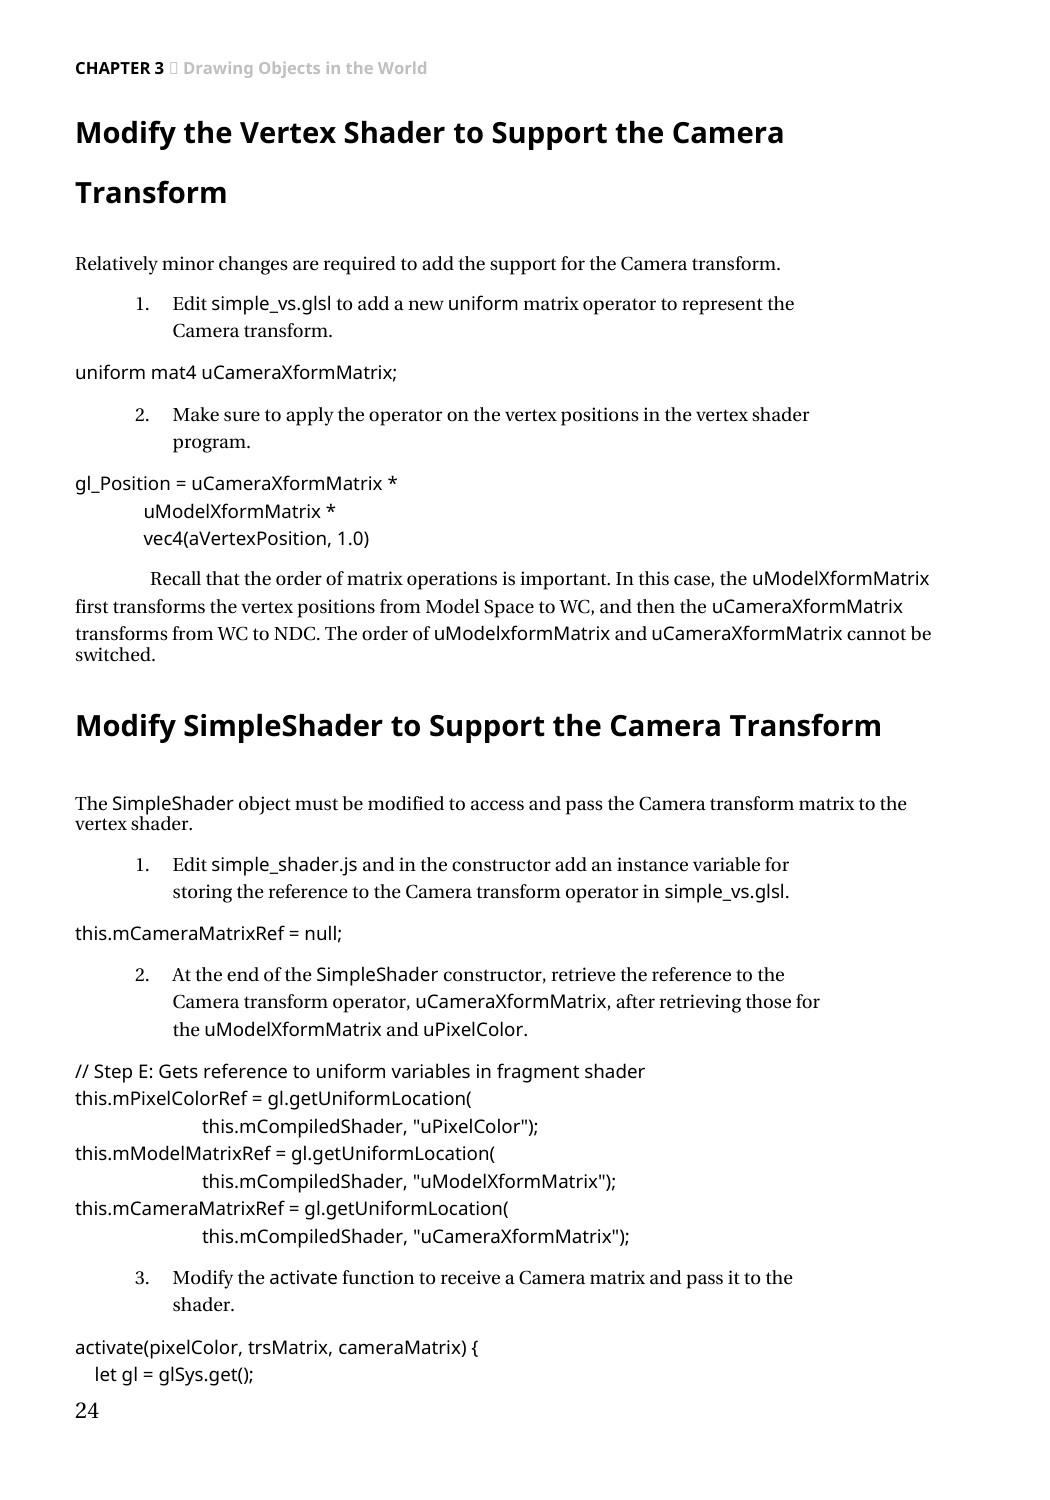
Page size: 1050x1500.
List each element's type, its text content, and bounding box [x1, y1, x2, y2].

text // Step E: Gets reference to uniform variables in fragment shader [75, 1058, 937, 1084]
text gl_Position = uCameraXformMatrix * [75, 471, 937, 496]
list Edit simple_vs.glsl to add a new uniform matrix operator to represent the Camera transform. [135, 289, 847, 343]
text let gl = glSys.get(); [75, 1361, 937, 1387]
list At the end of the SimpleShader constructor, retrieve the reference to the Camera transform operator, uCameraXformMatrix, after retrieving those for the uModelXformMatrix and uPixelColor. [135, 960, 847, 1041]
text this.mCompiledShader, "uCameraXformMatrix"); [75, 1223, 937, 1249]
text this.mCompiledShader, "uPixelColor"); [75, 1113, 937, 1139]
text this.mPixelColorRef = gl.getUniformLocation( [75, 1086, 937, 1111]
text this.mCameraMatrixRef = gl.getUniformLocation( [75, 1196, 937, 1221]
text uModelXformMatrix * [75, 498, 937, 524]
text Relatively minor changes are required to add the support for the Camera transform. [75, 256, 937, 275]
text this.mCameraMatrixRef = null; [75, 920, 937, 946]
text activate(pixelColor, trsMatrix, cameraMatrix) { [75, 1334, 937, 1359]
text this.mModelMatrixRef = gl.getUniformLocation( [75, 1141, 937, 1166]
list Modify the activate function to receive a Camera matrix and pass it to the shader. [135, 1263, 847, 1317]
subtitle Modify SimpleShader to Support the Camera Transform [75, 705, 937, 745]
text Recall that the order of matrix operations is important. In this case, the uModelXformMatrix first transforms the vertex positions from Model Space to WC, and then the uCameraXformMatrix transforms from WC to NDC. The order of uModelxformMatrix and uCameraXformMatrix cannot be switched. [75, 566, 937, 666]
text this.mCompiledShader, "uModelXformMatrix"); [75, 1168, 937, 1194]
text The SimpleShader object must be modified to access and pass the Camera transform matrix to the vertex shader. [75, 790, 937, 835]
list Edit simple_shader.js and in the constructor add an instance variable for storing the reference to the Camera transform operator in simple_vs.glsl. [135, 849, 847, 903]
text vec4(aVertexPosition, 1.0) [75, 526, 937, 551]
subtitle Modify the Vertex Shader to Support the Camera Transform [75, 112, 937, 212]
list Make sure to apply the operator on the vertex positions in the vertex shader program. [135, 400, 847, 454]
text uniform mat4 uCameraXformMatrix; [75, 360, 937, 385]
